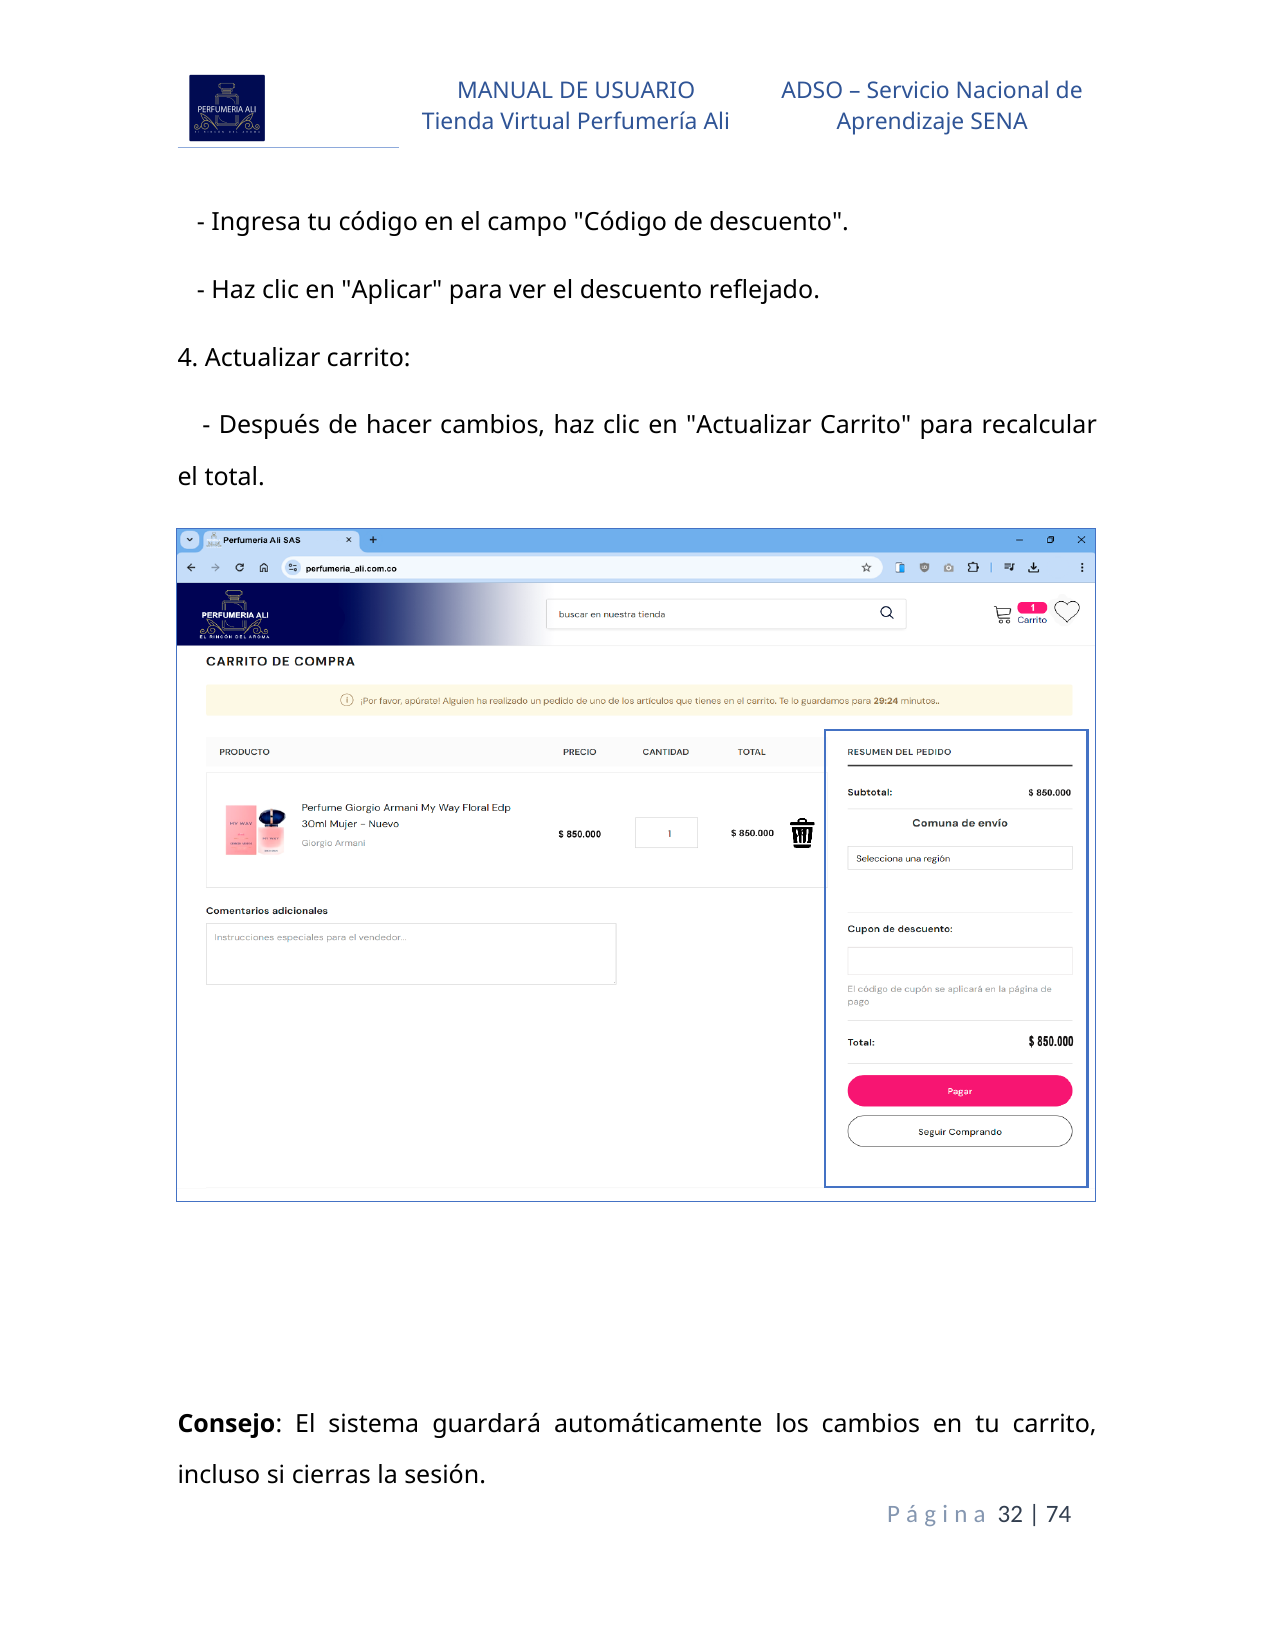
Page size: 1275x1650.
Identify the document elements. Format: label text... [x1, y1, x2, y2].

text - Haz clic en "Aplicar" para ver el descuento reflejado. [177, 272, 1098, 306]
picture [188, 73, 266, 143]
text 4. Actualizar carrito: [177, 339, 1098, 373]
text - Después de hacer cambios, haz clic en "Actualizar Carrito" para recalcular el total. [177, 407, 1098, 492]
text - Ingresa tu código en el campo "Código de descuento". [177, 204, 1098, 238]
picture [177, 529, 1095, 1201]
text Consejo: El sistema guardará automáticamente los cambios en tu carrito, incluso si cierras la sesión. [177, 1406, 1098, 1491]
